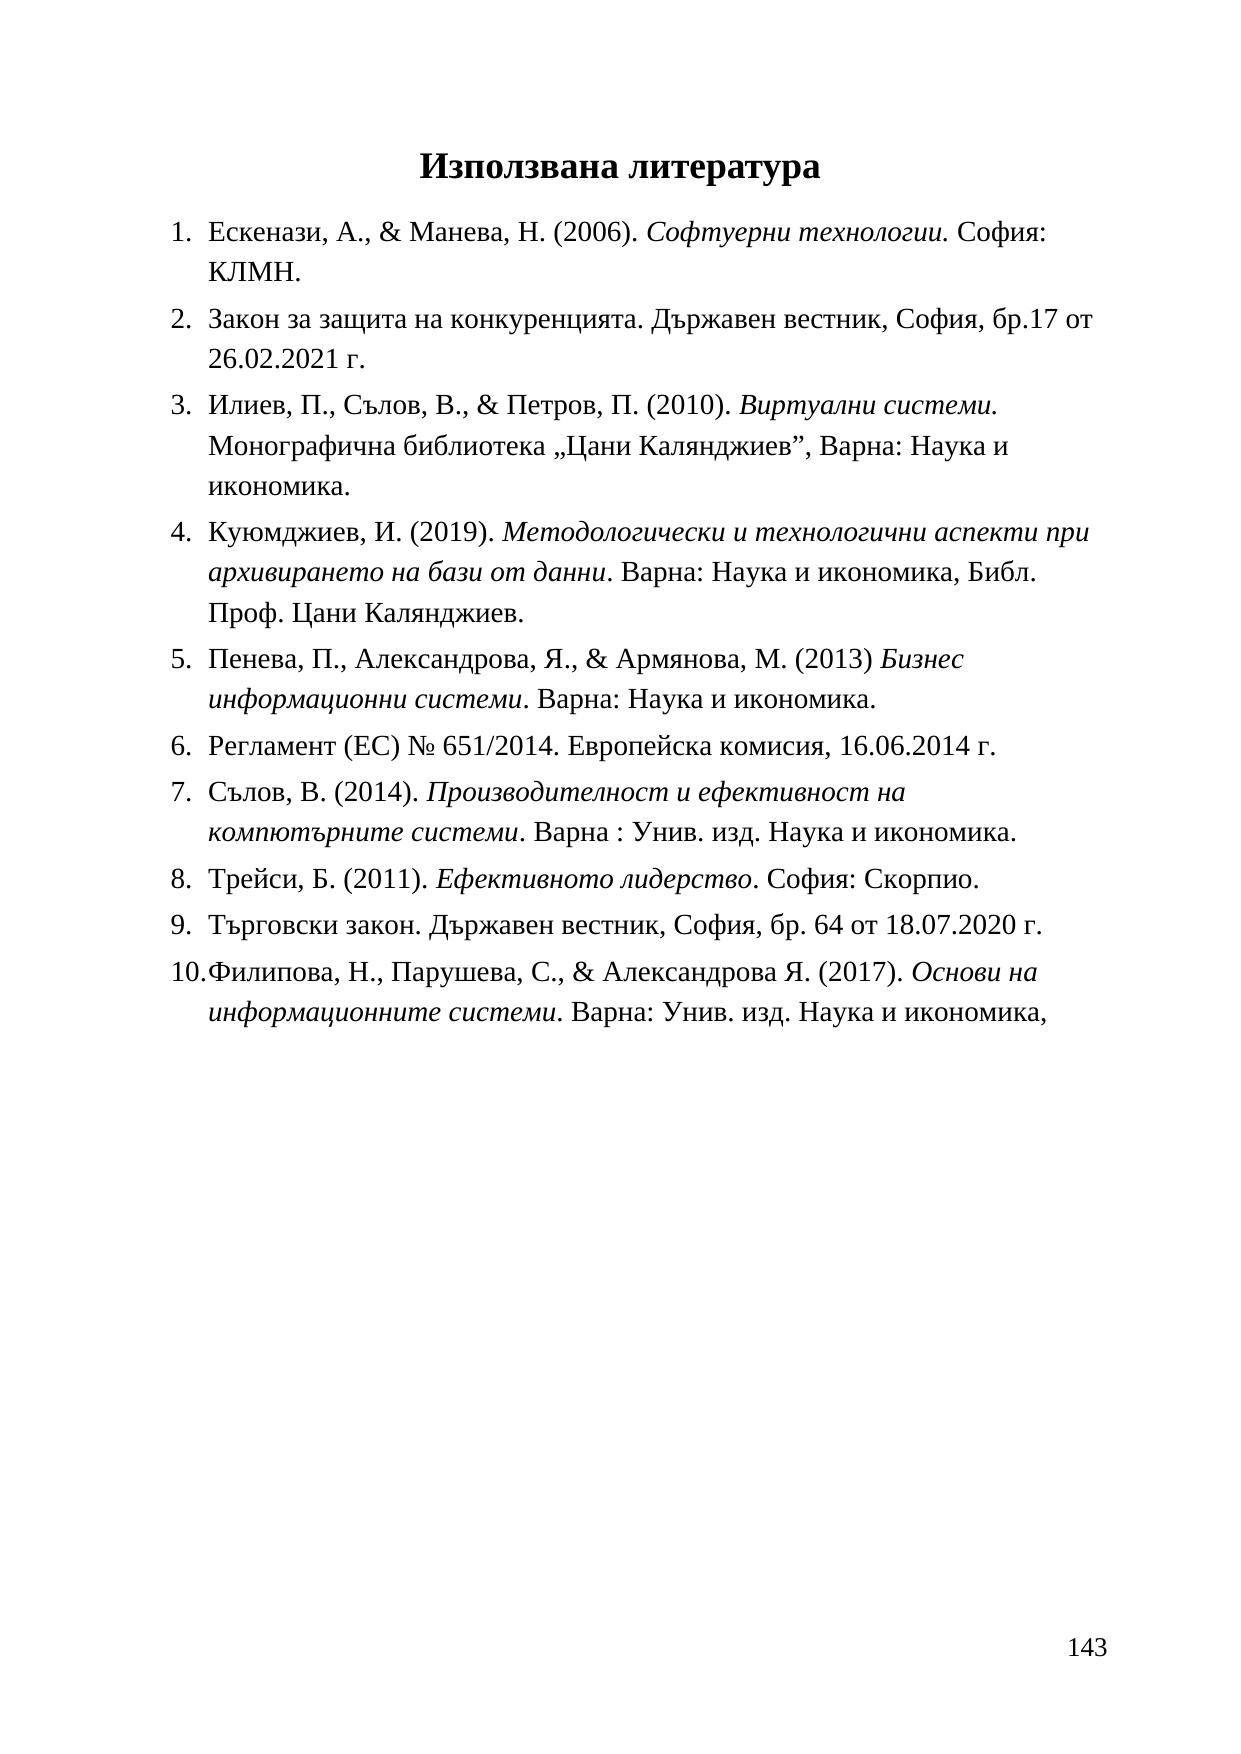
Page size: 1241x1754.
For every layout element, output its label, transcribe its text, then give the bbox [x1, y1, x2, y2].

text Куюмджиев, И. (2019). Методологически и технологични аспекти при архивирането на бази от данни. Варна: Наука и икономика, Библ. Проф. Цани Калянджиев. [170, 514, 1107, 628]
text Филипова, Н., Парушева, С., & Александрова Я. (2017). Основи на информационните системи. Варна: Унив. изд. Наука и икономика, [170, 954, 1107, 1028]
subtitle Използвана литература [133, 143, 1107, 186]
text Сълов, В. (2014). Производителност и ефективност на компютърните системи. Варна : Унив. изд. Наука и икономика. [170, 774, 1107, 848]
text Закон за защита на конкуренцията. Държавен вестник, София, бр.17 от 26.02.2021 г. [170, 301, 1107, 374]
text Пенева, П., Александрова, Я., & Армянова, М. (2013) Бизнес информационни системи. Варна: Наука и икономика. [170, 641, 1107, 715]
text Търговски закон. Държавен вестник, София, бр. 64 от 18.07.2020 г. [170, 907, 1107, 941]
text Регламент (ЕС) № 651/2014. Европейска комисия, 16.06.2014 г. [170, 728, 1107, 761]
text Ескенази, А., & Манева, Н. (2006). Софтуерни технологии. София: КЛМН. [170, 214, 1107, 288]
text Трейси, Б. (2011). Ефективното лидерство. София: Скорпио. [170, 861, 1107, 894]
text Илиев, П., Сълов, В., & Петров, П. (2010). Виртуални системи. Монографична библиотека „Цани Калянджиев”, Варна: Наука и икономика. [170, 387, 1107, 501]
